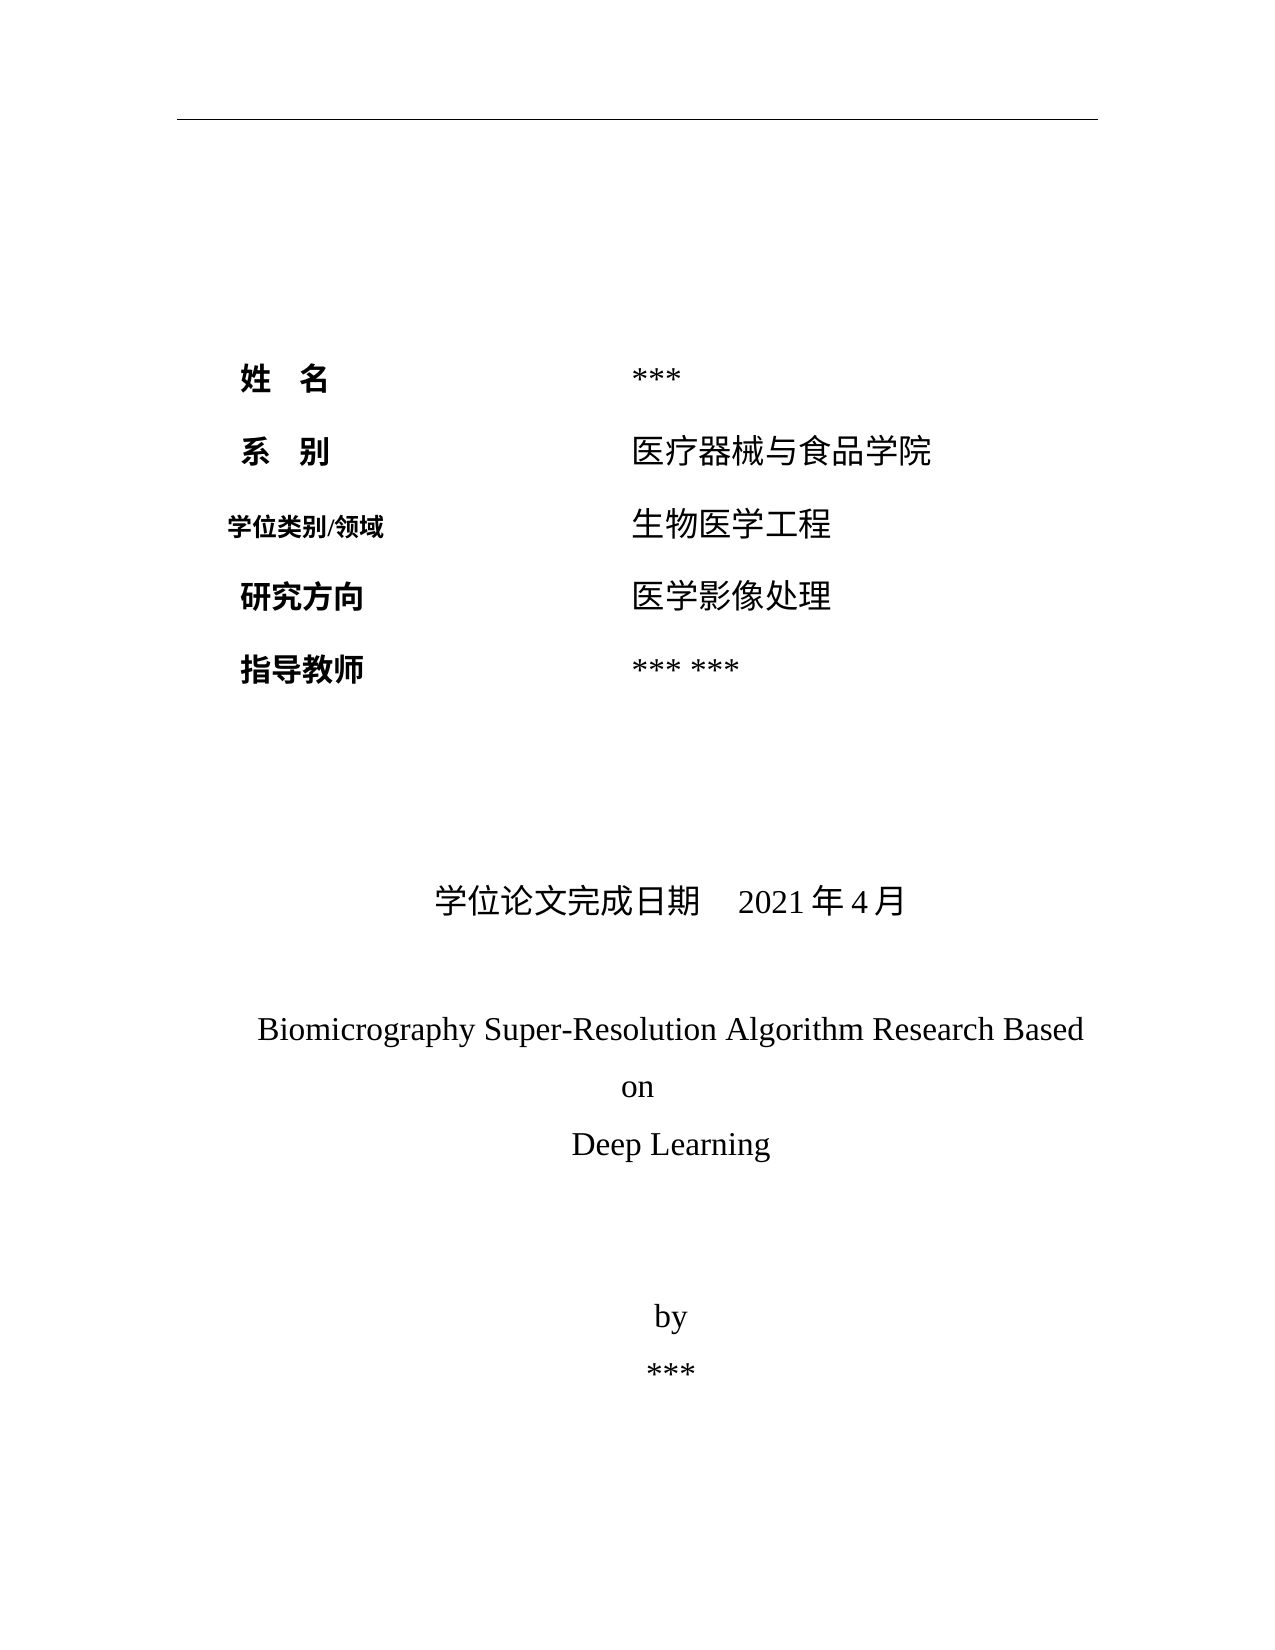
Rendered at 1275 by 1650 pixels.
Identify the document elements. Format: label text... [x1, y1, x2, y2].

text 系 别 医疗器械与食品学院 [177, 405, 1098, 478]
text Deep Learning [177, 1124, 1098, 1162]
text 指导教师 *** *** [177, 623, 1098, 696]
text Biomicrography Super-Resolution Algorithm Research Based on [177, 1009, 1098, 1105]
text 姓 名 *** [177, 332, 1098, 405]
text *** [177, 1354, 1098, 1392]
text by [177, 1296, 1098, 1335]
text 学位类别/领域 生物医学工程 [177, 478, 1098, 551]
text 学位论文完成日期 2021年4月 [177, 880, 1098, 921]
text 研究方向 医学影像处理 [177, 551, 1098, 623]
